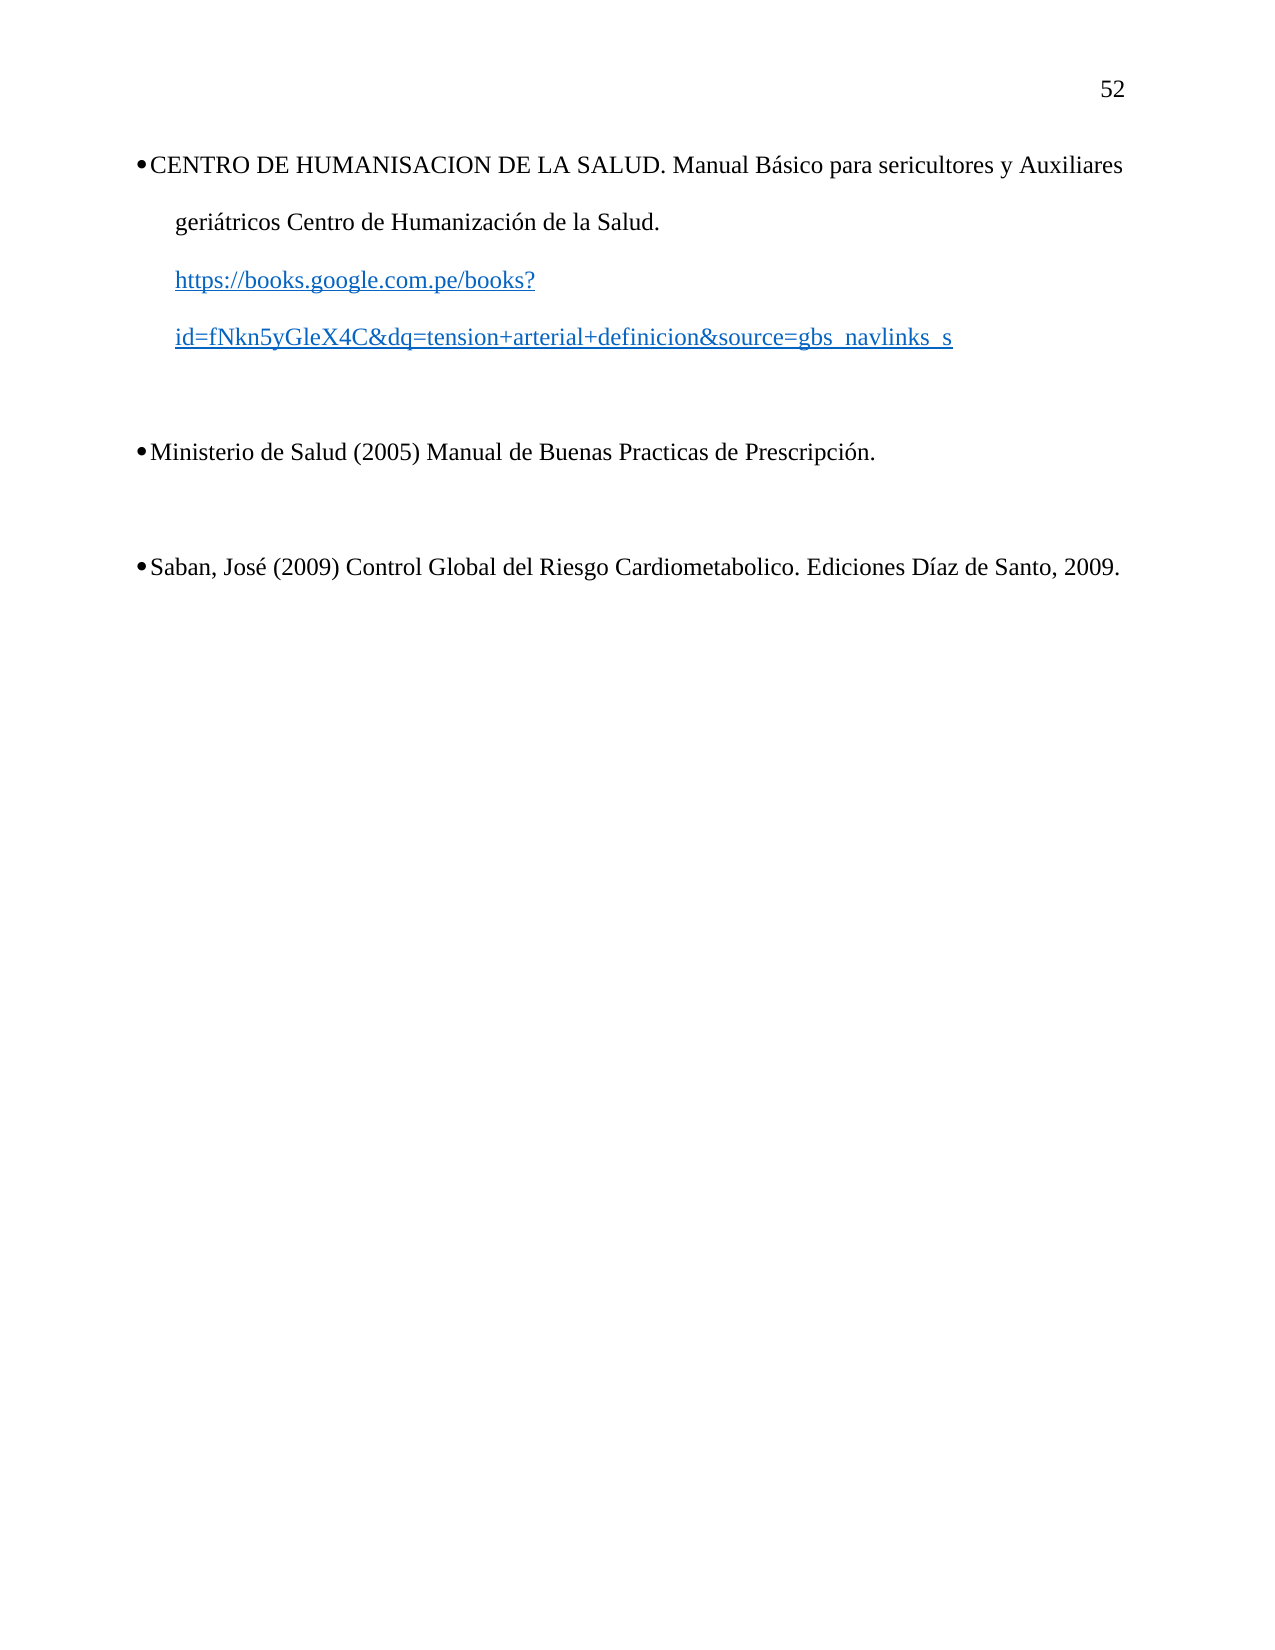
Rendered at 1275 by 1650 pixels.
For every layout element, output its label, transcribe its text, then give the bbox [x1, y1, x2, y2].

list Ministerio de Salud (2005) Manual de Buenas Practicas de Prescripción. [137, 437, 1125, 466]
list CENTRO DE HUMANISACION DE LA SALUD. Manual Básico para sericultores y Auxiliares geriátricos Centro de Humanización de la Salud. [137, 150, 1125, 236]
list Saban, José (2009) Control Global del Riesgo Cardiometabolico. Ediciones Díaz de Santo, 2009. [137, 552, 1125, 581]
list https://books.google.com.pe/books?id=fNkn5yGleX4C&dq=tension+arterial+definicion&source=gbs_navlinks_s [175, 265, 1125, 351]
